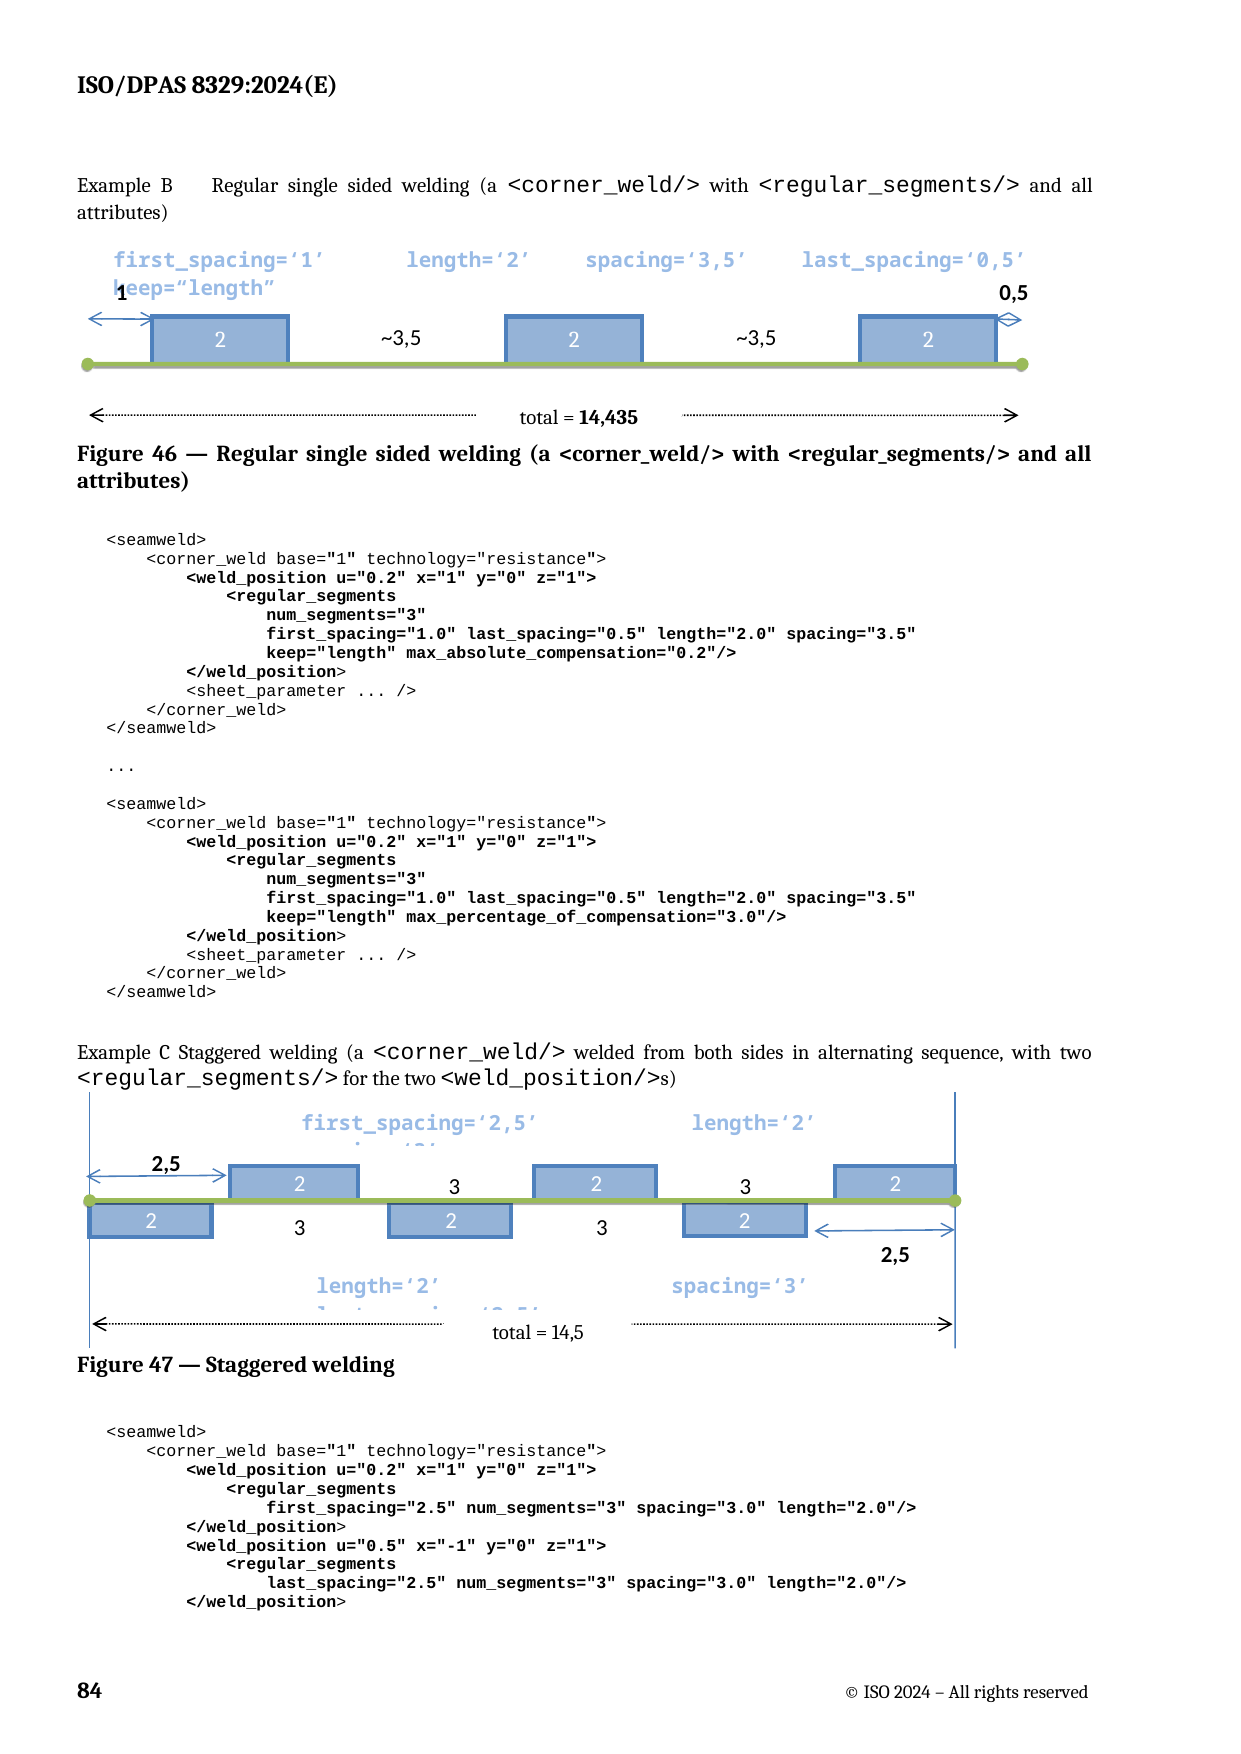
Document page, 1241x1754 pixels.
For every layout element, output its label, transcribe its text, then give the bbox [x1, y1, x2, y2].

text <corner_weld base="1" technology="resistance"> [94, 814, 1075, 833]
text <seamweld> [94, 531, 1075, 550]
text <weld_position u="0.2" x="1" y="0" z="1"> [94, 1462, 1075, 1481]
text <weld_position u="0.2" x="1" y="0" z="1"> [94, 833, 1075, 852]
text num_segments="3" [94, 607, 1075, 626]
text </weld_position> [94, 1594, 1075, 1612]
text <weld_position u="0.5" x="-1" y="0" z="1"> [94, 1537, 1075, 1556]
text last_spacing="2.5" num_segments="3" spacing="3.0" length="2.0"/> [94, 1575, 1075, 1594]
text <seamweld> [94, 795, 1075, 814]
text ... [94, 758, 1075, 777]
text </corner_weld> [94, 701, 1075, 720]
text </seamweld> [94, 720, 1075, 739]
text <sheet_parameter ... /> [94, 682, 1075, 701]
text <seamweld> [94, 1424, 1075, 1443]
text <corner_weld base="1" technology="resistance"> [94, 1443, 1075, 1462]
text </corner_weld> [94, 965, 1075, 984]
text </weld_position> [94, 927, 1075, 946]
text keep="length" max_absolute_compensation="0.2"/> [94, 644, 1075, 663]
text </seamweld> [94, 984, 1075, 1003]
text <regular_segments [94, 1481, 1075, 1499]
text <weld_position u="0.2" x="1" y="0" z="1"> [94, 569, 1075, 588]
text <sheet_parameter ... /> [94, 946, 1075, 965]
text Example B Regular single sided welding (a <corner_weld/> with <regular_segments/> and all attributes) [77, 174, 1092, 225]
text Figure 47 — Staggered welding [77, 1352, 1092, 1378]
text Example C Staggered welding (a <corner_weld/> welded from both sides in alternating sequence, with two <regular_segments/> for the two <weld_position/>s) [77, 1040, 1092, 1092]
text first_spacing="1.0" last_spacing="0.5" length="2.0" spacing="3.5" [94, 626, 1075, 644]
text </weld_position> [94, 663, 1075, 682]
text Figure 46 — Regular single sided welding (a <corner_weld/> with <regular_segments/> and all attributes) [77, 441, 1092, 494]
text <regular_segments [94, 1556, 1075, 1575]
text <regular_segments [94, 852, 1075, 871]
text <corner_weld base="1" technology="resistance"> [94, 550, 1075, 569]
text <regular_segments [94, 588, 1075, 607]
text first_spacing="2.5" num_segments="3" spacing="3.0" length="2.0"/> [94, 1499, 1075, 1518]
text num_segments="3" [94, 871, 1075, 890]
text first_spacing="1.0" last_spacing="0.5" length="2.0" spacing="3.5" [94, 890, 1075, 908]
text </weld_position> [94, 1518, 1075, 1537]
text keep="length" max_percentage_of_compensation="3.0"/> [94, 908, 1075, 927]
